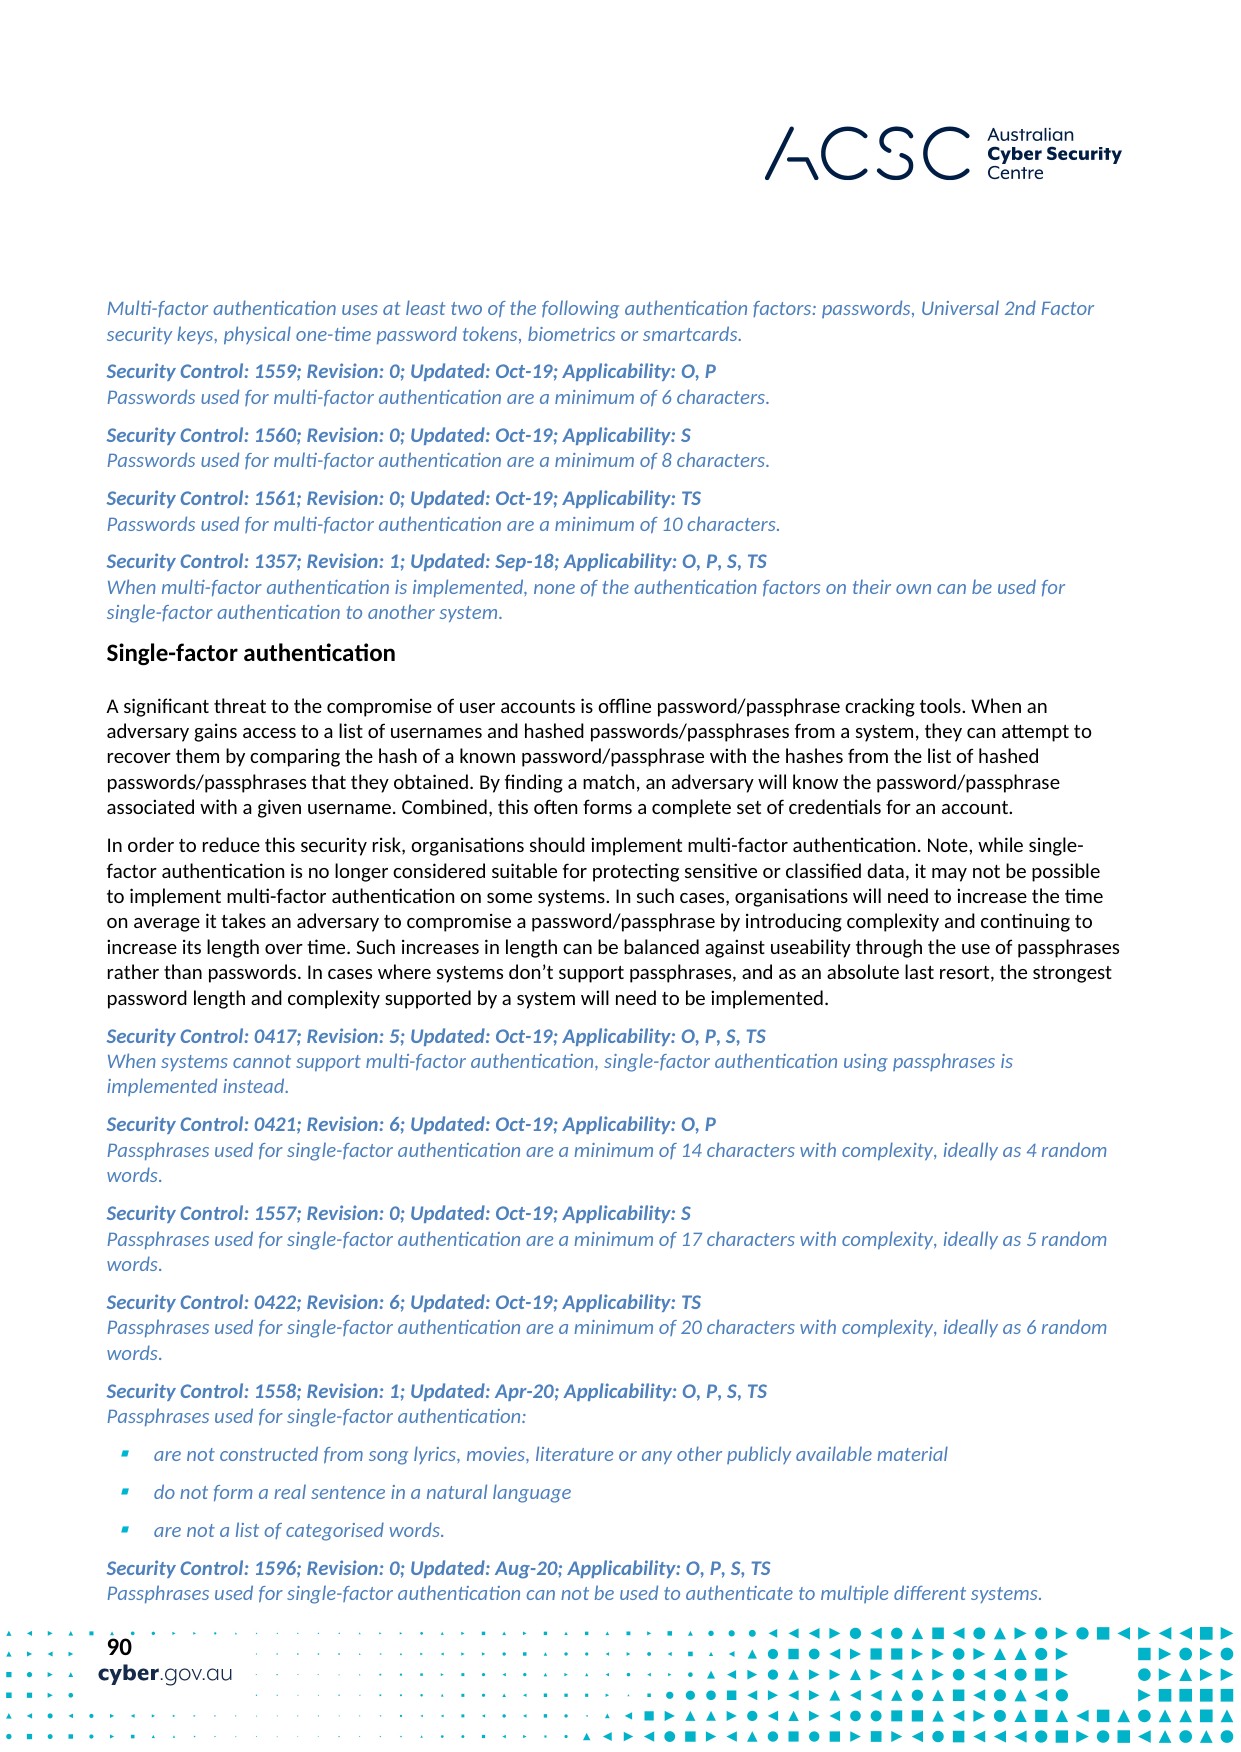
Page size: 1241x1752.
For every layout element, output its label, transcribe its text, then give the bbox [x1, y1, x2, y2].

picture [0, 0, 1240, 317]
subtitle Security Control: 0422; Revision: 6; Updated: Oct-19; Applicability: TS [106, 1289, 1122, 1314]
text are not constructed from song lyrics, movies, literature or any other publicly available material [118, 1441, 1122, 1467]
text Passphrases used for single-factor authentication can not be used to authenticate to multiple different systems. [106, 1580, 1122, 1606]
text Passphrases used for single-factor authentication: [106, 1403, 1122, 1429]
subtitle Security Control: 1357; Revision: 1; Updated: Sep-18; Applicability: O, P, S, TS [106, 549, 1122, 574]
subtitle Security Control: 1558; Revision: 1; Updated: Apr-20; Applicability: O, P, S, TS [106, 1378, 1122, 1403]
text When multi-factor authentication is implemented, none of the authentication factors on their own can be used for single-factor authentication to another system. [106, 574, 1122, 625]
text Passphrases used for single-factor authentication are a minimum of 14 characters with complexity, ideally as 4 random words. [106, 1137, 1122, 1188]
text Passphrases used for single-factor authentication are a minimum of 20 characters with complexity, ideally as 6 random words. [106, 1314, 1122, 1365]
subtitle Security Control: 0417; Revision: 5; Updated: Oct-19; Applicability: O, P, S, TS [106, 1023, 1122, 1048]
picture [0, 1624, 1237, 1747]
text Passphrases used for single-factor authentication are a minimum of 17 characters with complexity, ideally as 5 random words. [106, 1226, 1122, 1277]
subtitle Security Control: 1559; Revision: 0; Updated: Oct-19; Applicability: O, P [106, 359, 1122, 384]
text In order to reduce this security risk, organisations should implement multi-factor authentication. Note, while single-factor authentication is no longer considered suitable for protecting sensitive or classified data, it may not be possible to implement multi-factor authentication on some systems. In such cases, organisations will need to increase the time on average it takes an adversary to compromise a password/passphrase by introducing complexity and continuing to increase its length over time. Such increases in length can be balanced against useability through the use of passphrases rather than passwords. In cases where systems don’t support passphrases, and as an absolute last resort, the strongest password length and complexity supported by a system will need to be implemented. [106, 832, 1122, 1010]
subtitle Single-factor authentication [106, 637, 1122, 668]
text do not form a real sentence in a natural language [118, 1479, 1122, 1504]
text Passwords used for multi-factor authentication are a minimum of 10 characters. [106, 511, 1122, 536]
subtitle Security Control: 1596; Revision: 0; Updated: Aug-20; Applicability: O, P, S, TS [106, 1555, 1122, 1580]
subtitle Security Control: 1561; Revision: 0; Updated: Oct-19; Applicability: TS [106, 485, 1122, 511]
subtitle Security Control: 1560; Revision: 0; Updated: Oct-19; Applicability: S [106, 422, 1122, 447]
text are not a list of categorised words. [118, 1517, 1122, 1542]
subtitle Security Control: 0421; Revision: 6; Updated: Oct-19; Applicability: O, P [106, 1112, 1122, 1137]
subtitle Security Control: 1557; Revision: 0; Updated: Oct-19; Applicability: S [106, 1200, 1122, 1226]
text Passwords used for multi-factor authentication are a minimum of 6 characters. [106, 384, 1122, 409]
text Passwords used for multi-factor authentication are a minimum of 8 characters. [106, 447, 1122, 473]
text Multi-factor authentication uses at least two of the following authentication factors: passwords, Universal 2nd Factor security keys, physical one-time password tokens, biometrics or smartcards. [106, 295, 1122, 346]
text A significant threat to the compromise of user accounts is offline password/passphrase cracking tools. When an adversary gains access to a list of usernames and hashed passwords/passphrases from a system, they can attempt to recover them by comparing the hash of a known password/passphrase with the hashes from the list of hashed passwords/passphrases that they obtained. By finding a match, an adversary will know the password/passphrase associated with a given username. Combined, this often forms a complete set of credentials for an account. [106, 693, 1122, 820]
text When systems cannot support multi-factor authentication, single-factor authentication using passphrases is implemented instead. [106, 1048, 1122, 1099]
